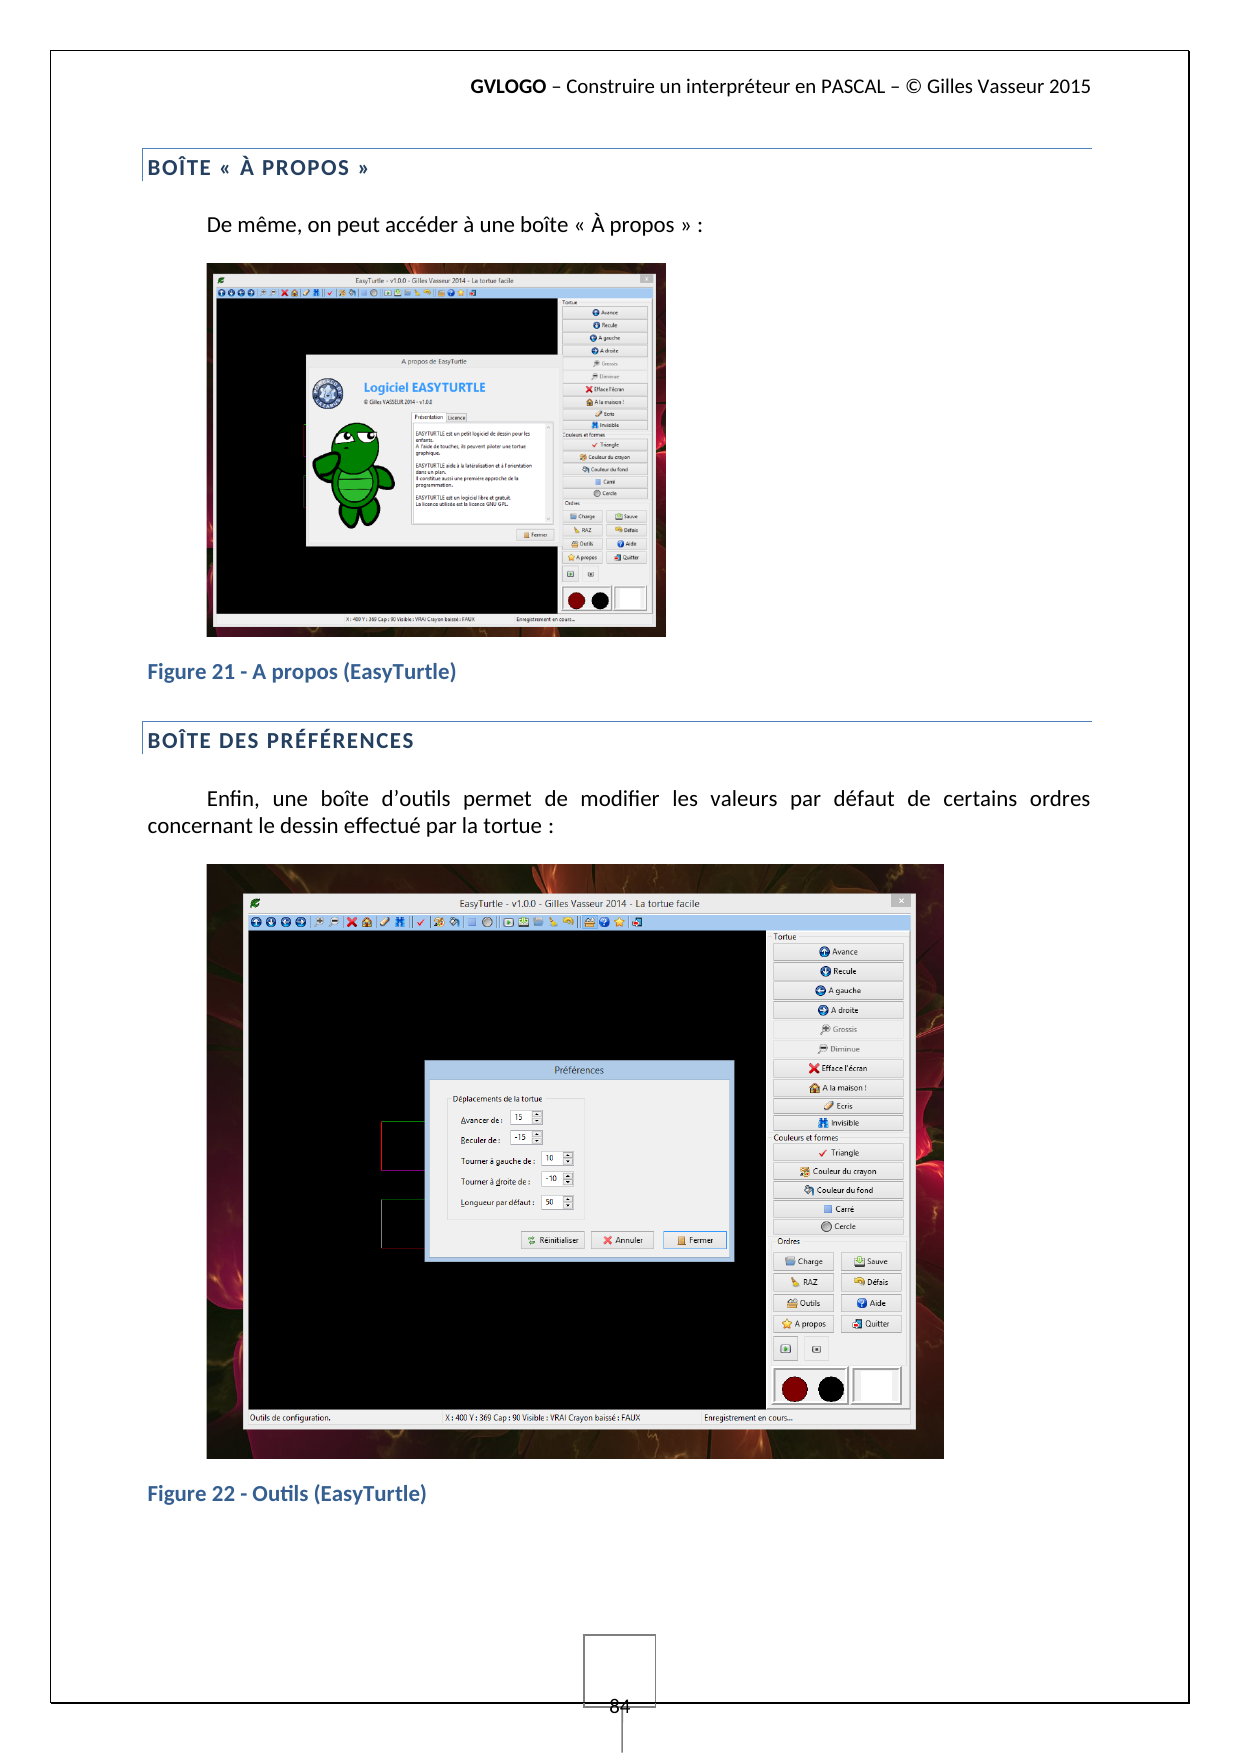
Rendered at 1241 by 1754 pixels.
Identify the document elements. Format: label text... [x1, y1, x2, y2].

text Enfin, une boîte d’outils permet de modifier les valeurs par défaut de certains ordres concernant le dessin effectué par la tortue : [147, 784, 1092, 840]
picture [206, 263, 666, 637]
text De même, on peut accéder à une boîte « À propos » : [147, 211, 1092, 238]
picture [206, 864, 944, 1459]
subtitle Boîte « À propos » [143, 149, 1092, 181]
subtitle Boîte des préférences [143, 722, 1092, 754]
